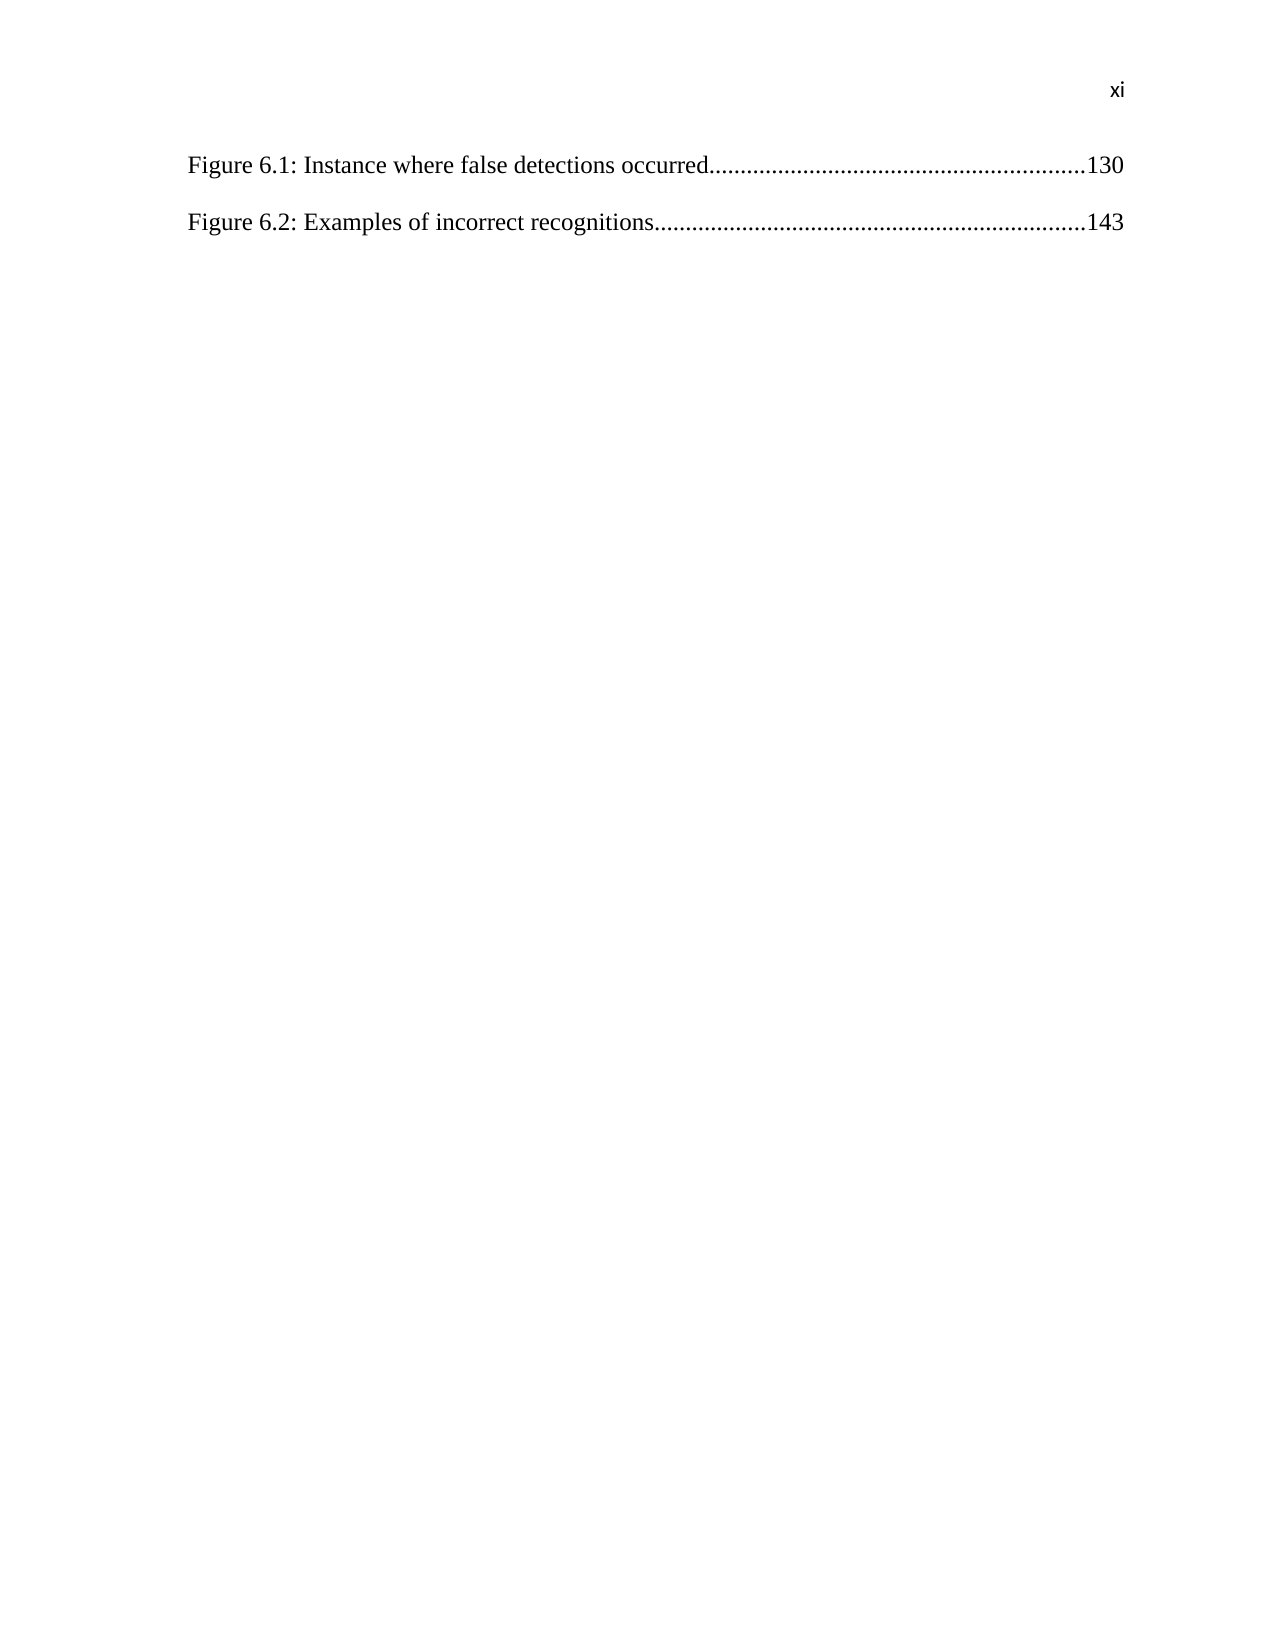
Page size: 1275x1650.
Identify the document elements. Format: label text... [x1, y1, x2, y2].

text Figure 6.2: Examples of incorrect recognitions 143 [187, 207, 1125, 236]
text Figure 6.1: Instance where false detections occurred 130 [187, 150, 1125, 179]
